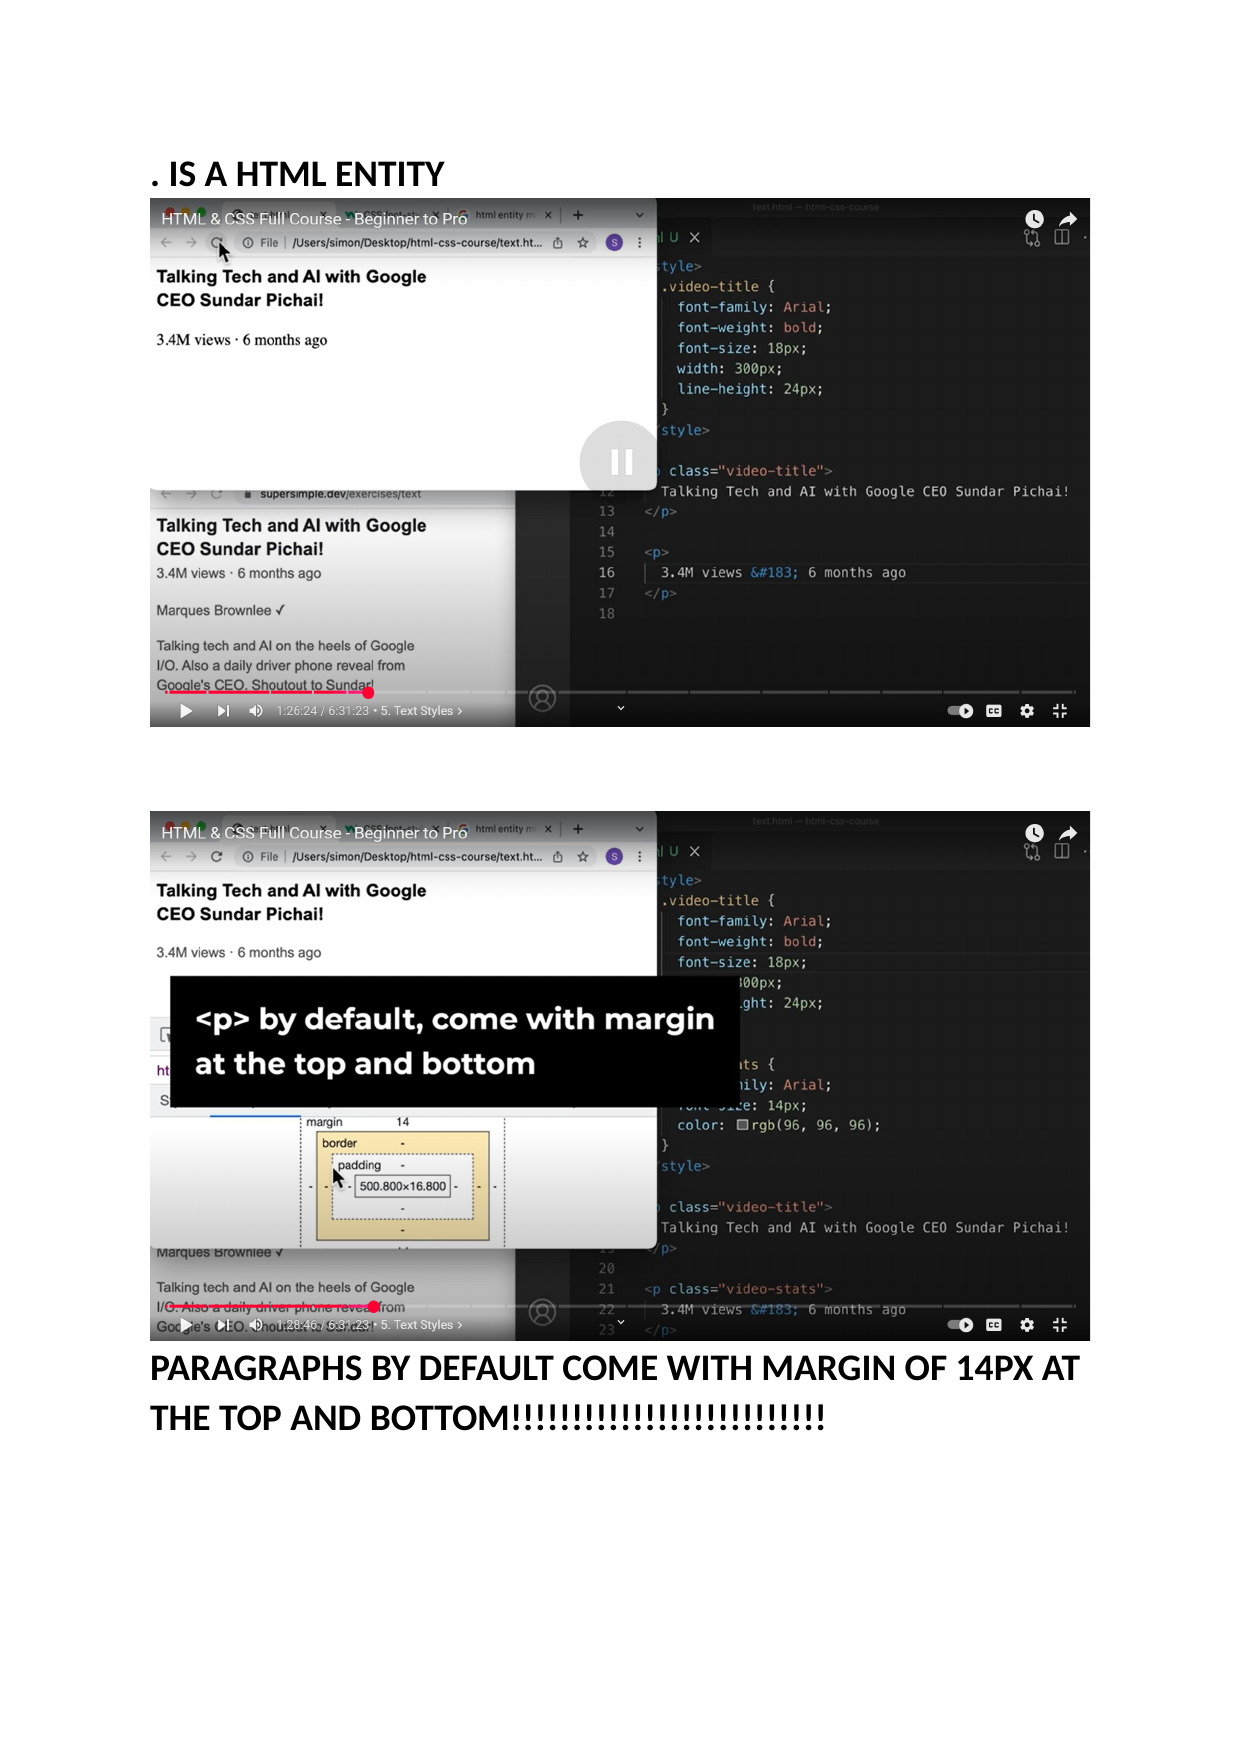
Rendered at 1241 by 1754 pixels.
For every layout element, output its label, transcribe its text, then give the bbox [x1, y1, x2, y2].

picture [150, 811, 1091, 1341]
text 7, text-align IS USED TO CENTRE THE TEXT LIKE BELOW . IS A HTML ENTITY [150, 150, 1090, 198]
text PARAGRAPHS BY DEFAULT COME WITH MARGIN OF 14PX AT THE TOP AND BOTTOM!!!!!!!!!!!!!!!!!!!!!!!!!! [150, 1341, 1090, 1440]
picture [150, 198, 1091, 727]
